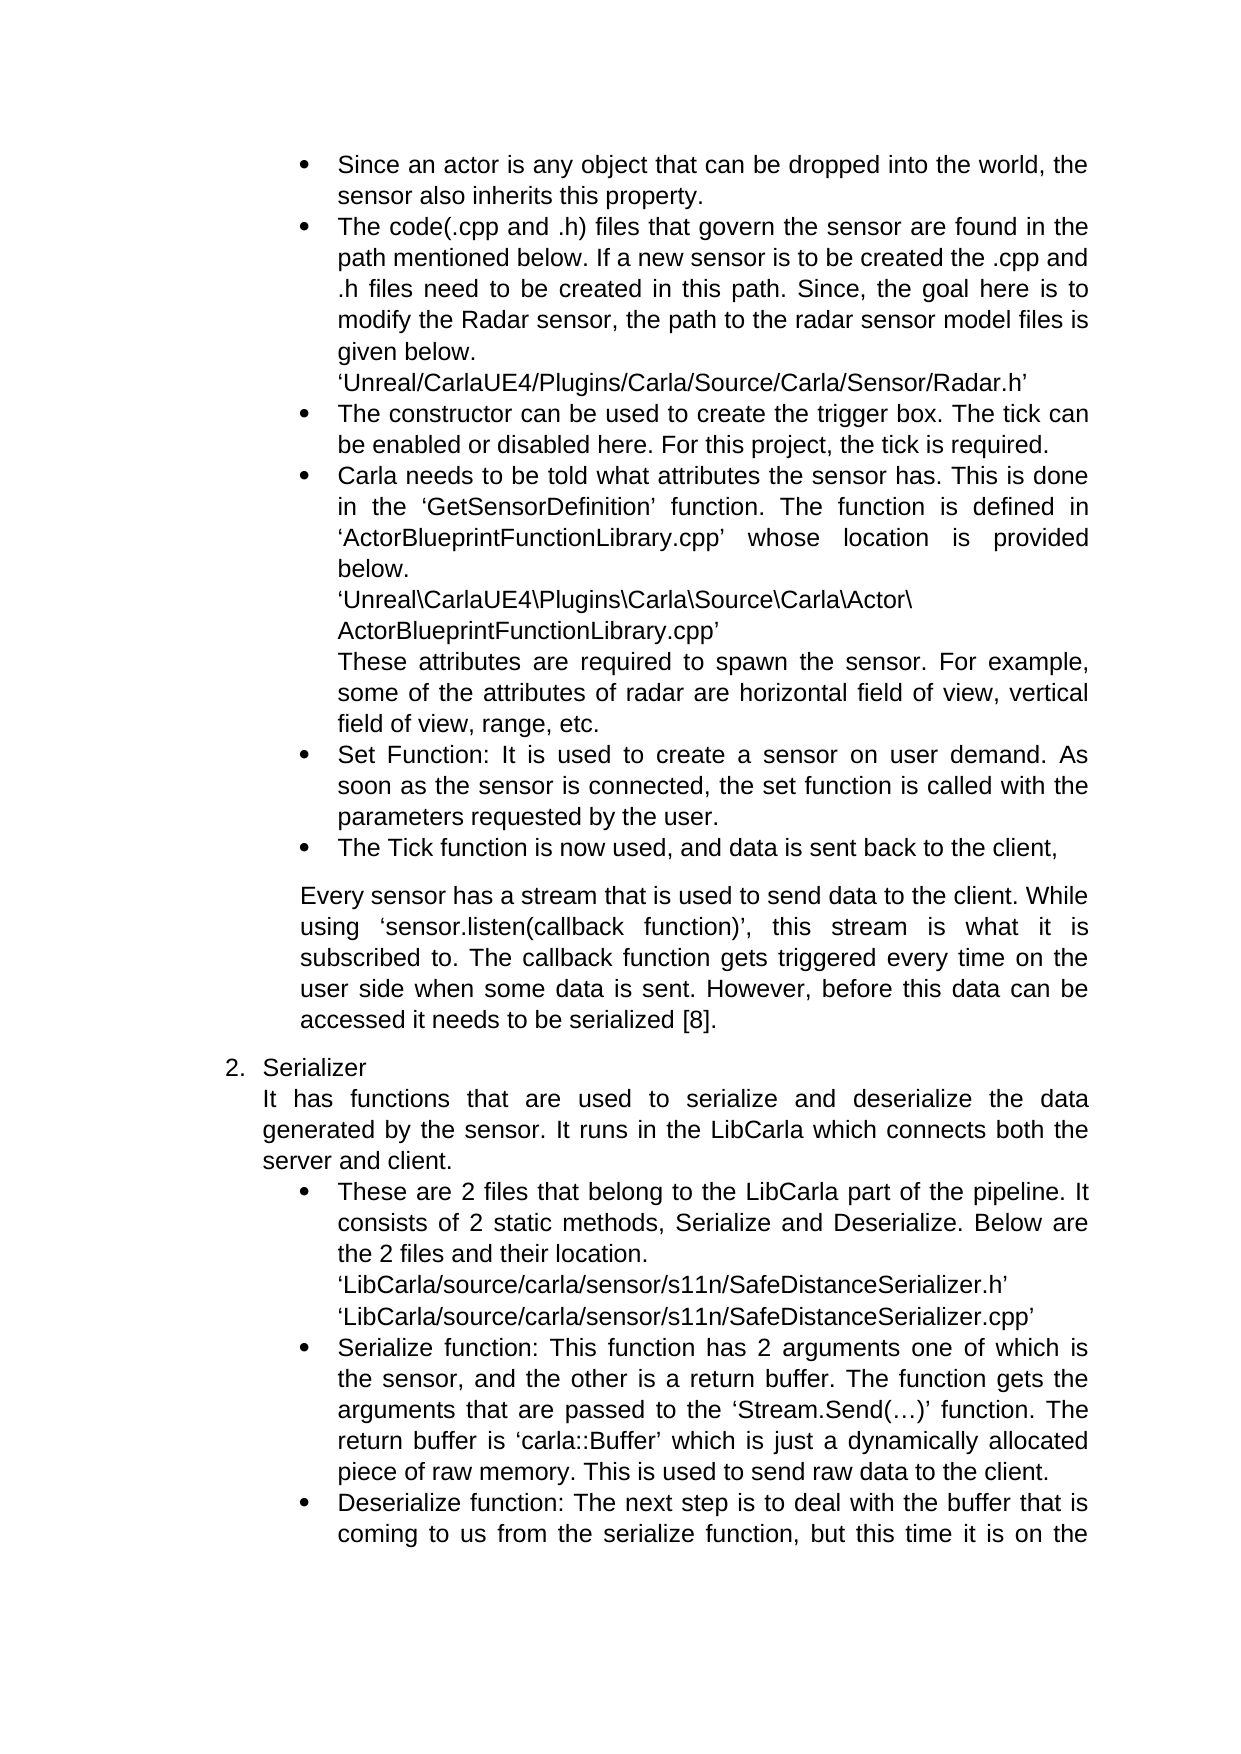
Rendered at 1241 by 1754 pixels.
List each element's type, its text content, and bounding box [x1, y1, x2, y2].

list It has functions that are used to serialize and deserialize the data generated by the sensor. It runs in the LibCarla which connects both the server and client. [262, 1084, 1090, 1175]
list ‘Unreal\CarlaUE4\Plugins\Carla\Source\Carla\Actor\ActorBlueprintFunctionLibrary.cpp’ [337, 585, 1090, 645]
list The constructor can be used to create the trigger box. The tick can be enabled or disabled here. For this project, the tick is required. [300, 398, 1090, 458]
list These are 2 files that belong to the LibCarla part of the pipeline. It consists of 2 static methods, Serialize and Deserialize. Below are the 2 files and their location. [300, 1177, 1090, 1268]
text Every sensor has a stream that is used to send data to the client. While using ‘sensor.listen(callback function)’, this stream is what it is subscribed to. The callback function gets triggered every time on the user side when some data is sent. However, before this data can be accessed it needs to be serialized. [300, 881, 1090, 1034]
list Serializer [225, 1053, 1090, 1082]
list The code(.cpp and .h) files that govern the sensor are found in the path mentioned below. If a new sensor is to be created the .cpp and .h files need to be created in this path. Since, the goal here is to modify the Radar sensor, the path to the radar sensor model files is given below. [300, 212, 1090, 365]
list Carla needs to be told what attributes the sensor has. This is done in the ‘GetSensorDefinition’ function. The function is defined in ‘ActorBlueprintFunctionLibrary.cpp’ whose location is provided below. [300, 461, 1090, 583]
list Set Function: It is used to create a sensor on user demand. As soon as the sensor is connected, the set function is called with the parameters requested by the user. [300, 740, 1090, 831]
list ‘LibCarla/source/carla/sensor/s11n/SafeDistanceSerializer.cpp’ [337, 1302, 1090, 1330]
list Since an actor is any object that can be dropped into the world, the sensor also inherits this property. [300, 150, 1090, 210]
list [300, 1488, 1090, 1548]
list Serialize function: This function has 2 arguments one of which is the sensor, and the other is a return buffer. The function gets the arguments that are passed to the ‘Stream.Send(…)’ function. The return buffer is ‘carla::Buffer’ which is just a dynamically allocated piece of raw memory. This is used to send raw data to the client. [300, 1333, 1090, 1486]
list These attributes are required to spawn the sensor. For example, some of the attributes of radar are horizontal field of view, vertical field of view, range, etc. [337, 647, 1090, 738]
list ‘Unreal/CarlaUE4/Plugins/Carla/Source/Carla/Sensor/Radar.h’ [337, 367, 1090, 396]
list The Tick function is now used, and data is sent back to the client, [300, 833, 1090, 862]
list ‘LibCarla/source/carla/sensor/s11n/SafeDistanceSerializer.h’ [337, 1271, 1090, 1299]
